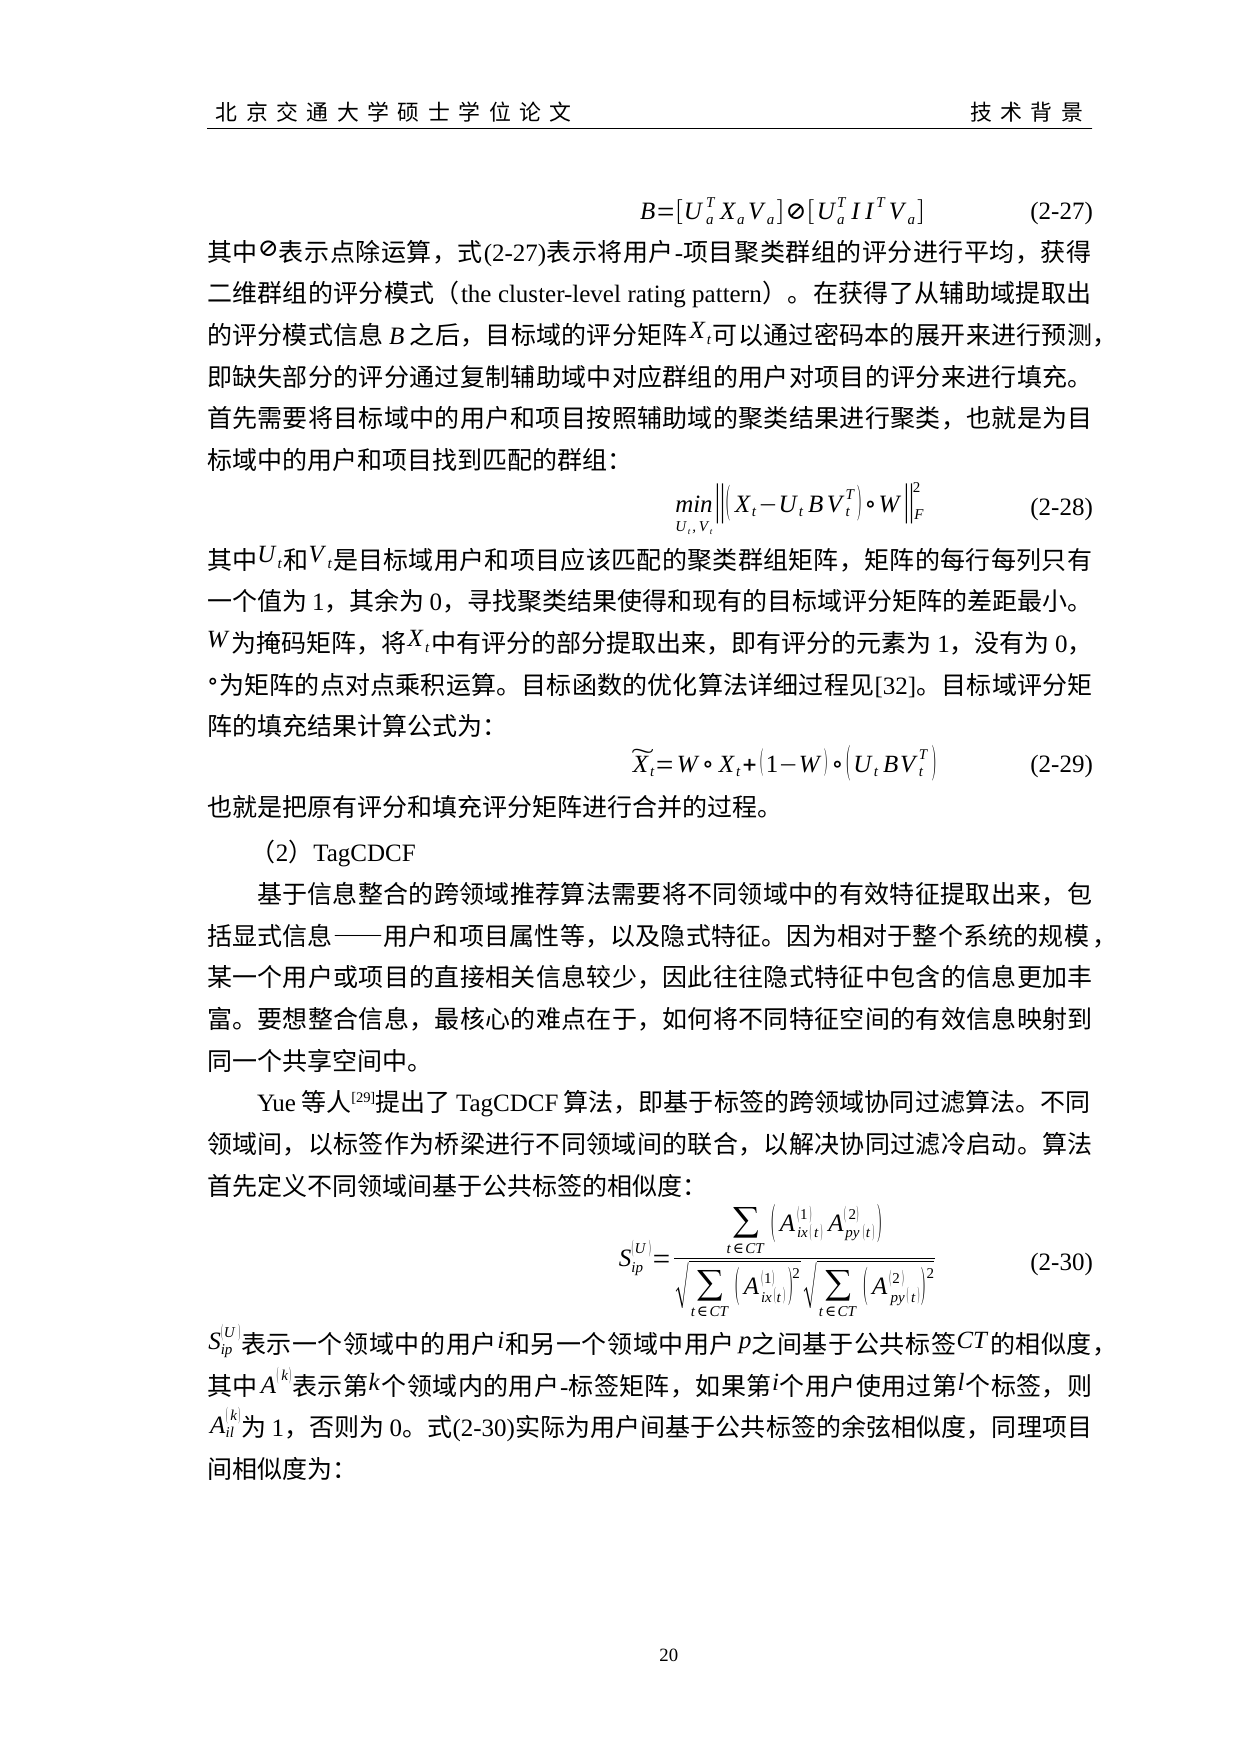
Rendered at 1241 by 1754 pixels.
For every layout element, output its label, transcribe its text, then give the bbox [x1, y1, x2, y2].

text 表示一个领域中的用户和另一个领域中用户之间基于公共标签的相似度，其中表示第个领域内的用户-标签矩阵，如果第个用户使用过第个标签，则为1，否则为0。式(2-30)实际为用户间基于公共标签的余弦相似度，同理项目间相似度为： [207, 1320, 1092, 1487]
text Yue等人[29]提出了TagCDCF算法，即基于标签的跨领域协同过滤算法。不同领域间，以标签作为桥梁进行不同领域间的联合，以解决协同过滤冷启动。算法首先定义不同领域间基于公共标签的相似度： [207, 1078, 1092, 1203]
text (2-28) [207, 478, 1092, 536]
text 也就是把原有评分和填充评分矩阵进行合并的过程。 [207, 783, 1092, 824]
text 其中表示点除运算，式(2-27)表示将用户-项目聚类群组的评分进行平均，获得二维群组的评分模式（the cluster-level rating pattern）。在获得了从辅助域提取出的评分模式信息B之后，目标域的评分矩阵可以通过密码本的展开来进行预测，即缺失部分的评分通过复制辅助域中对应群组的用户对项目的评分来进行填充。首先需要将目标域中的用户和项目按照辅助域的聚类结果进行聚类，也就是为目标域中的用户和项目找到匹配的群组： [207, 228, 1092, 478]
text (2-27) [207, 193, 1092, 228]
text (2-29) [207, 744, 1092, 783]
text 其中和是目标域用户和项目应该匹配的聚类群组矩阵，矩阵的每行每列只有一个值为1，其余为0，寻找聚类结果使得和现有的目标域评分矩阵的差距最小。为掩码矩阵，将中有评分的部分提取出来，即有评分的元素为1，没有为0，为矩阵的点对点乘积运算。目标函数的优化算法详细过程见[32]。目标域评分矩阵的填充结果计算公式为： [207, 536, 1092, 744]
text (2-30) [207, 1203, 1092, 1320]
text 基于信息整合的跨领域推荐算法需要将不同领域中的有效特征提取出来，包括显式信息——用户和项目属性等，以及隐式特征。因为相对于整个系统的规模，某一个用户或项目的直接相关信息较少，因此往往隐式特征中包含的信息更加丰富。要想整合信息，最核心的难点在于，如何将不同特征空间的有效信息映射到同一个共享空间中。 [207, 870, 1092, 1078]
text （2）TagCDCF [207, 824, 1092, 870]
